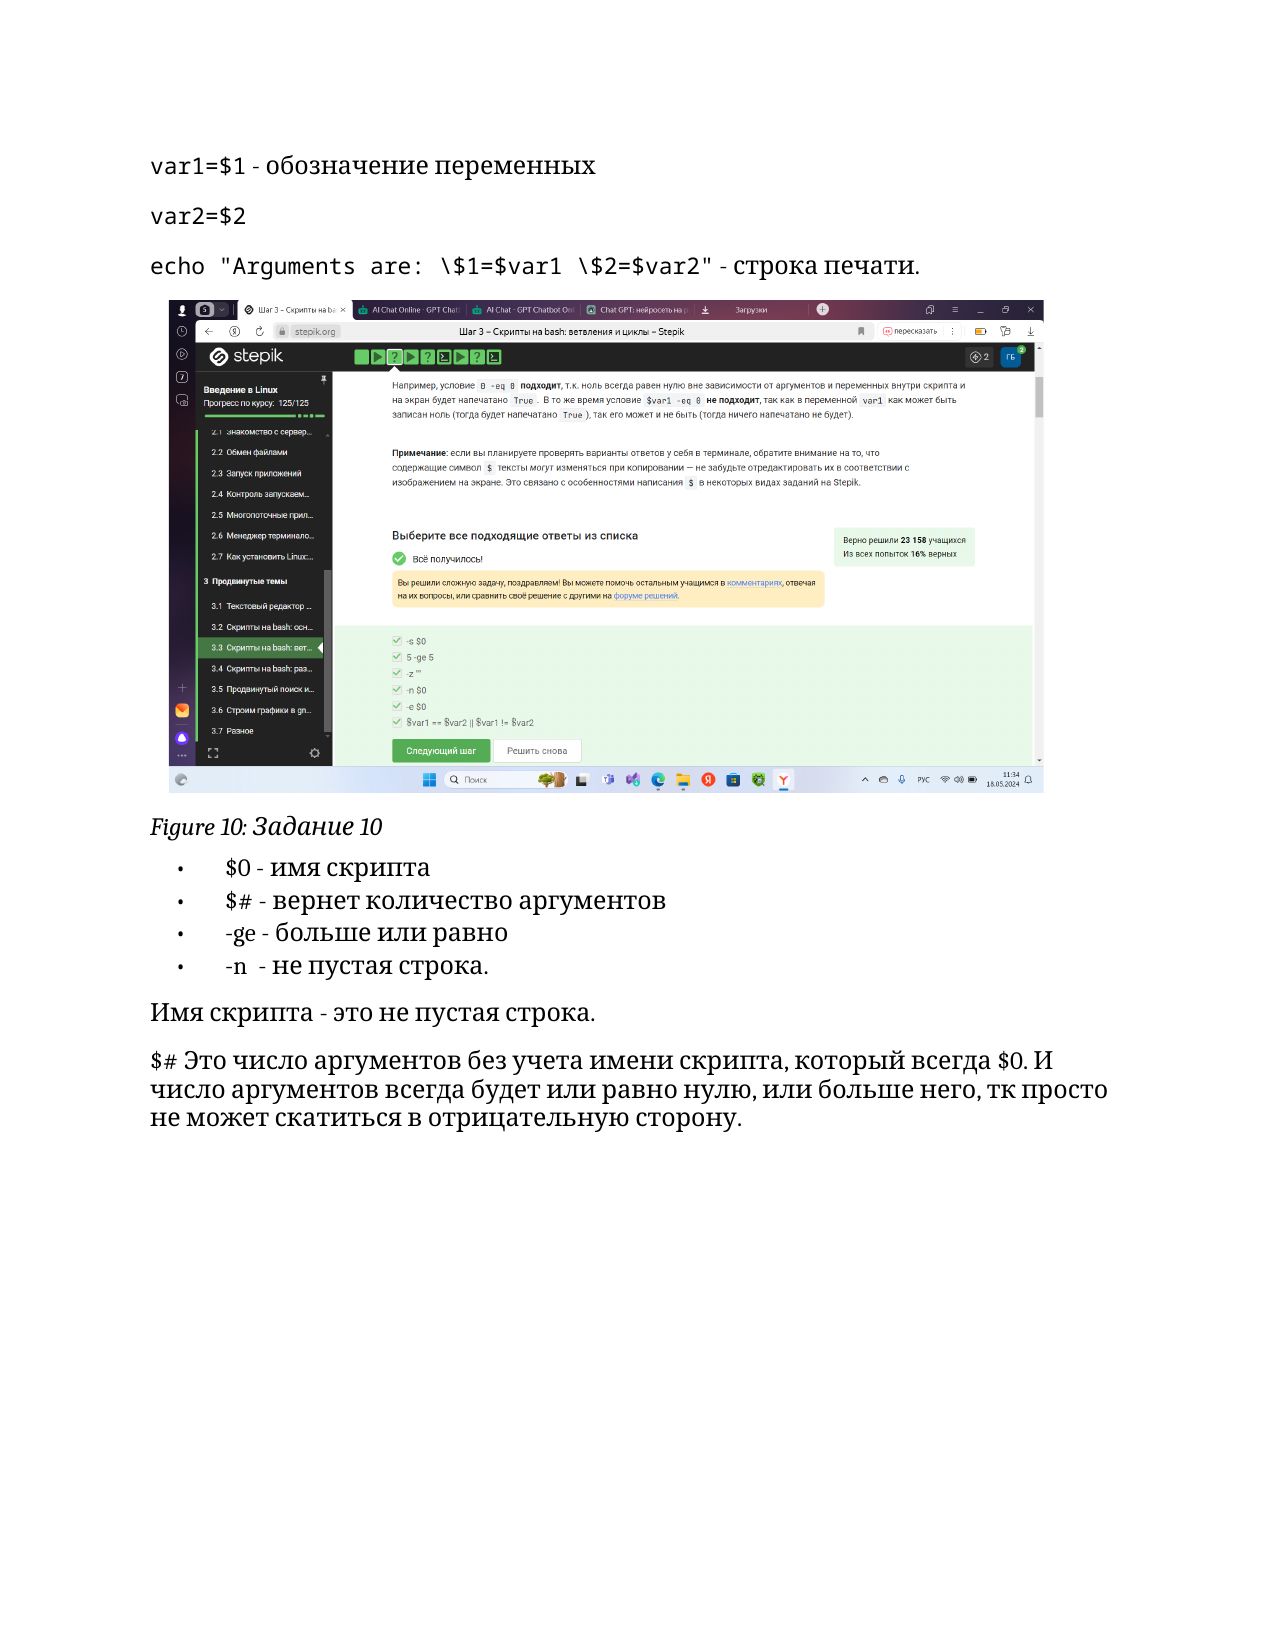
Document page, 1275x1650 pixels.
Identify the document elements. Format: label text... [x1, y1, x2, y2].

list -n - не пустая строка. [175, 952, 1125, 981]
text Имя скрипта - это не пустая строка. [150, 999, 1125, 1028]
text var2=$2 [150, 200, 1125, 231]
list $0 - имя скрипта [175, 854, 1125, 883]
list $# - вернет количество аргументов [175, 887, 1125, 916]
text echo "Arguments are: \$1=$var1 \$2=$var2" - строка печати. [150, 250, 1125, 281]
text $# Это число аргументов без учета имени скрипта, который всегда $0. И число аргументов всегда будет или равно нулю, или больше него, тк просто не может скатиться в отрицательную сторону. [150, 1047, 1125, 1133]
text var1=$1 - обозначение переменных [150, 150, 1125, 181]
text Figure 10: Задание 10 [150, 813, 1125, 842]
picture [168, 300, 1044, 793]
list -ge - больше или равно [175, 919, 1125, 948]
